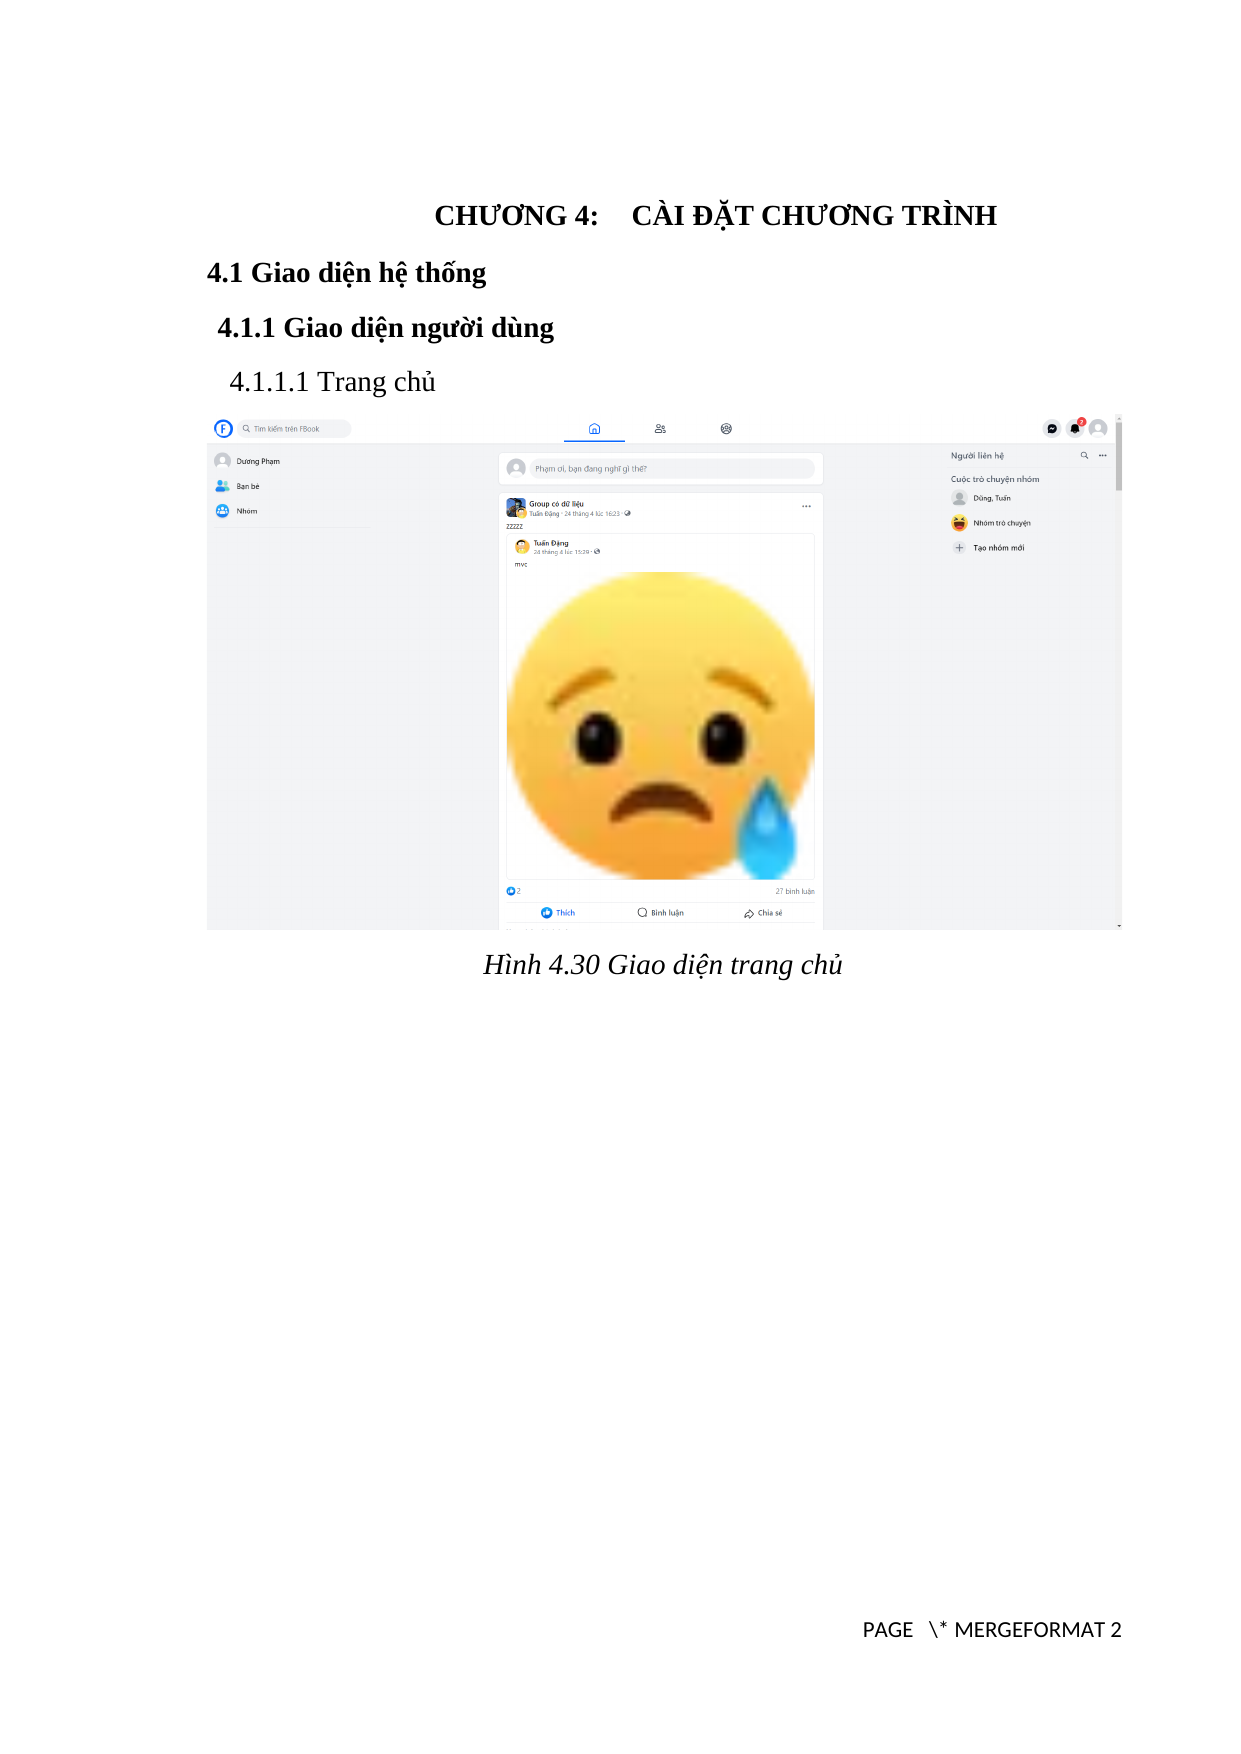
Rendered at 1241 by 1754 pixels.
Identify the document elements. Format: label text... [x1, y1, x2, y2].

subtitle 4.1.1 Giao diện người dùng [217, 310, 1122, 343]
subtitle 4.1.1.1 Trang chủ [229, 364, 1122, 398]
subtitle CÀI ĐẶT CHƯƠNG TRÌNH [392, 198, 1122, 232]
subtitle 4.1 Giao diện hệ thống [207, 256, 1122, 289]
picture [206, 414, 1123, 930]
